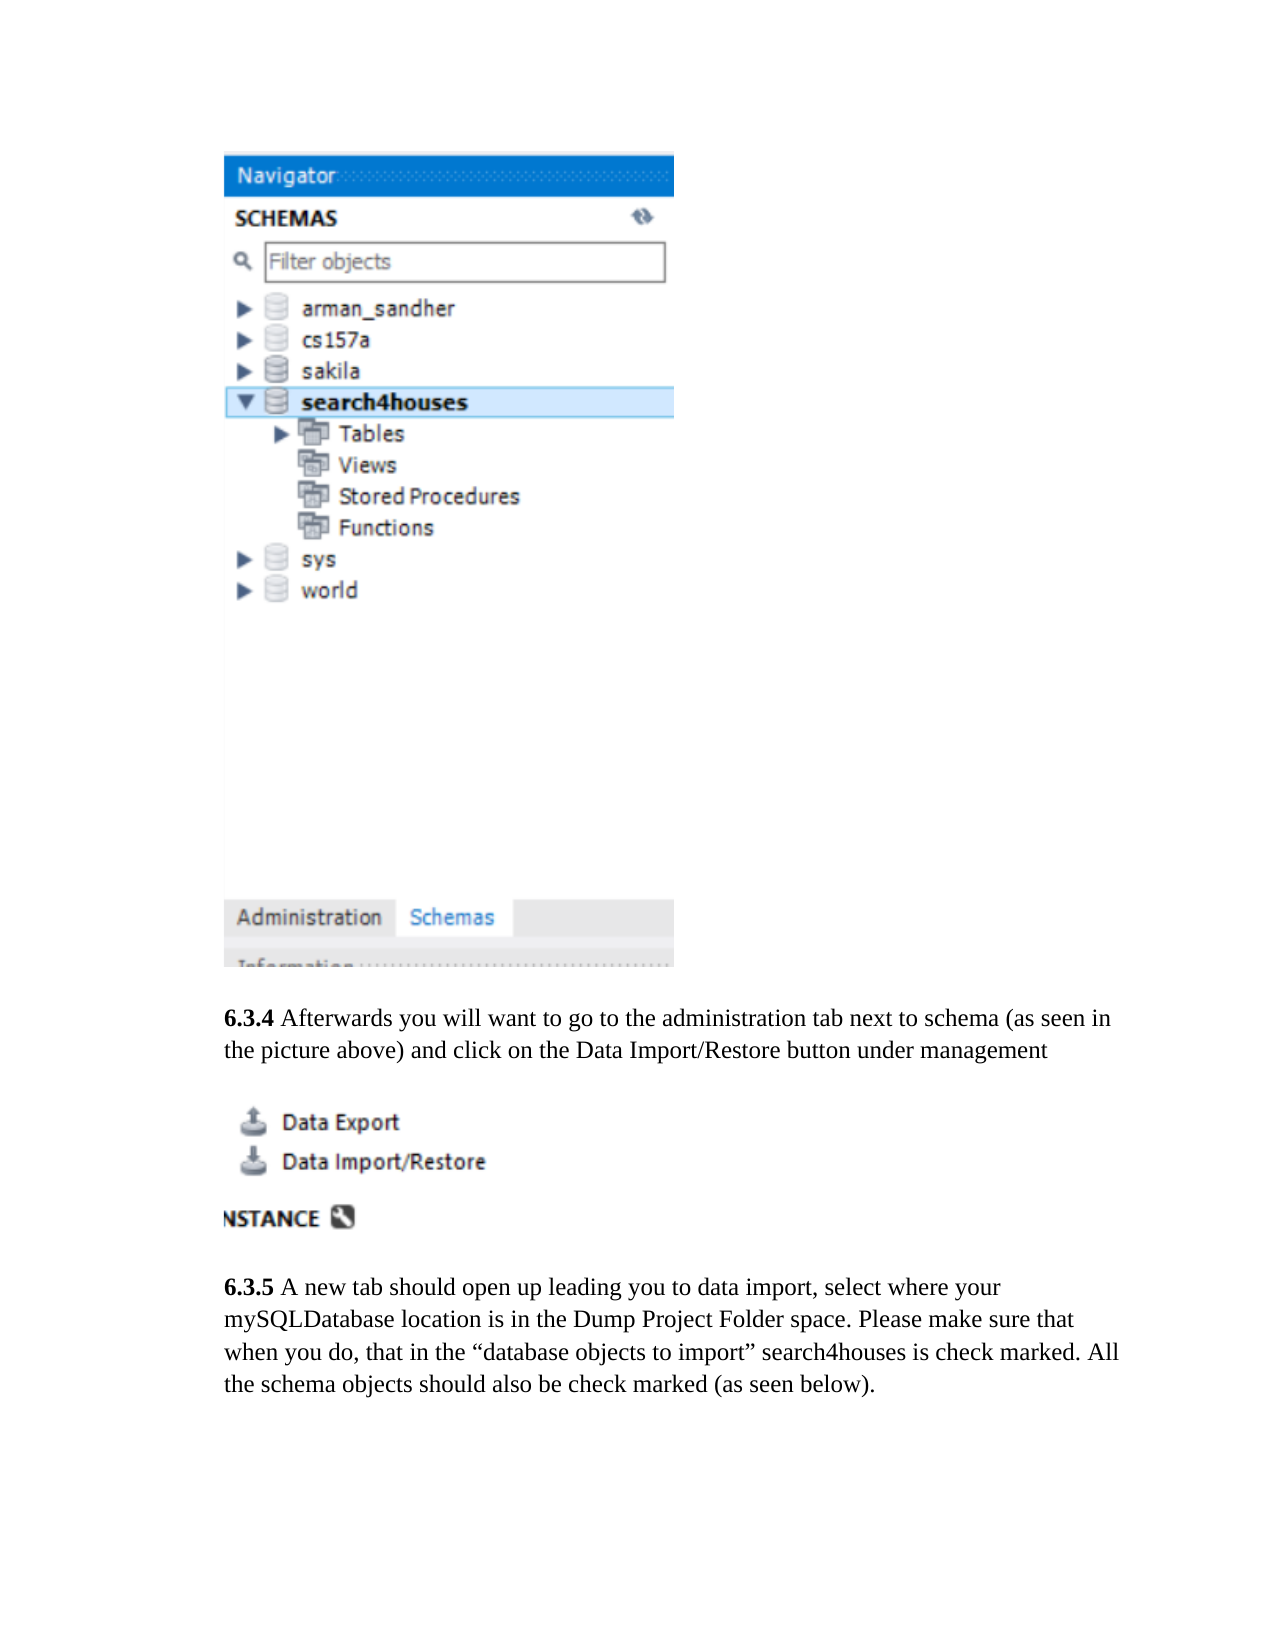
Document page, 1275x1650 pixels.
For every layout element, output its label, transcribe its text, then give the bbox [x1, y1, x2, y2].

picture [223, 151, 674, 967]
list 6.3.5 A new tab should open up leading you to data import, select where your mySQLDatabase location is in the Dump Project Folder space. Please make sure that when you do, that in the “database objects to import” search4houses is check marked. All the schema objects should also be check marked (as seen below). [224, 1272, 1125, 1398]
list 6.3.4 Afterwards you will want to go to the administration tab next to schema (as seen in the picture above) and click on the Data Import/Restore button under management [224, 1003, 1125, 1064]
picture [223, 1100, 606, 1236]
